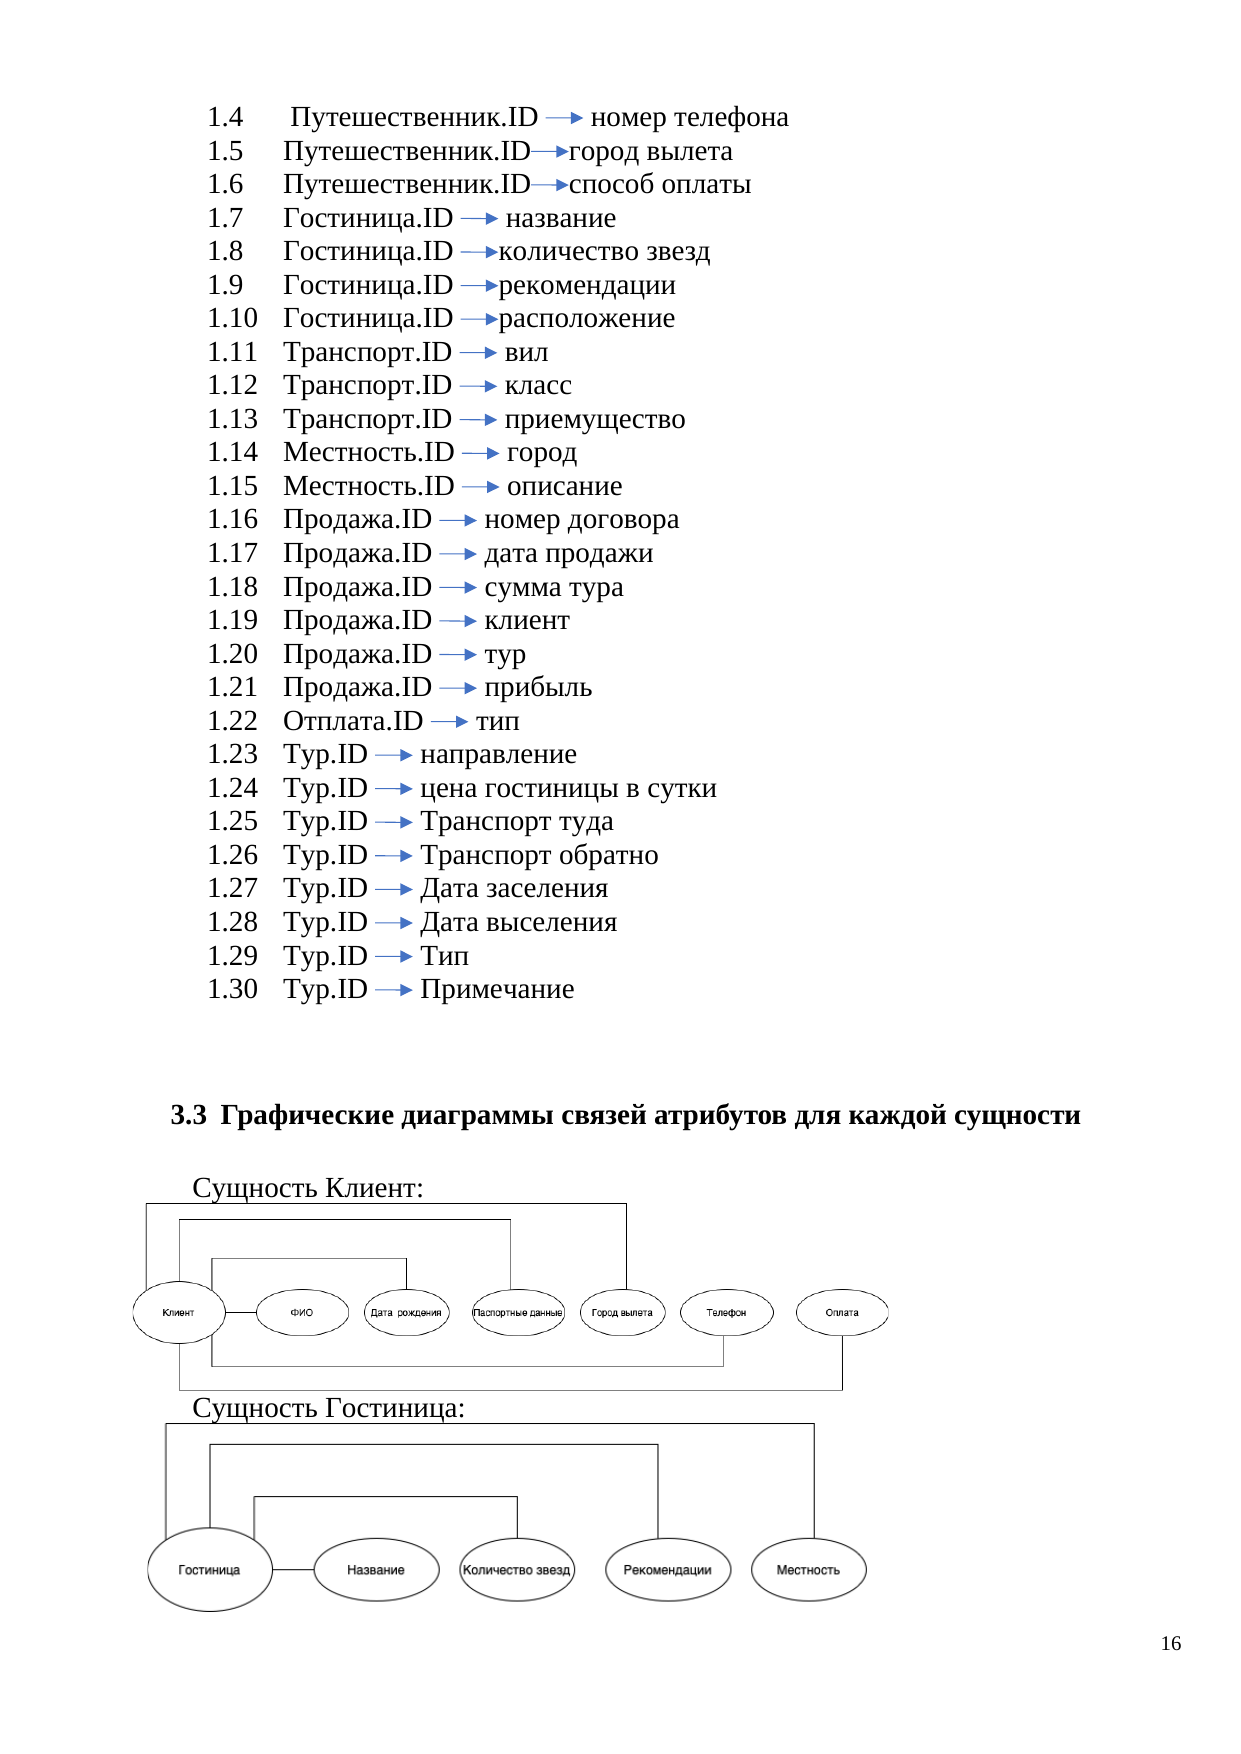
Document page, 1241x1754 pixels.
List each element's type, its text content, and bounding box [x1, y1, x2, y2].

list Гостиница.ID название [133, 200, 1181, 233]
list Тур.ID Тип [133, 938, 1181, 971]
list Транспорт.ID вил [133, 334, 1181, 367]
list Гостиница.ID расположение [133, 300, 1181, 334]
list Путешественник.ID номер телефона [133, 99, 1181, 133]
list Гостиница.ID количество звезд [133, 233, 1181, 267]
list Путешественник.IDспособ оплаты [133, 166, 1181, 200]
list Продажа.ID тур [133, 636, 1181, 669]
list Продажа.ID номер договора [133, 502, 1181, 535]
list Тур.ID Дата заселения [133, 871, 1181, 904]
list Тур.ID направление [133, 736, 1181, 770]
list Транспорт.ID класс [133, 367, 1181, 401]
list Тур.ID Транспорт туда [133, 803, 1181, 837]
list Тур.ID Транспорт обратно [133, 837, 1181, 871]
subtitle Графические диаграммы связей атрибутов для каждой сущности [170, 1097, 1181, 1130]
list Сущность Гостиница: [133, 1390, 1181, 1424]
list Тур.ID Примечание [133, 971, 1181, 1005]
list Сущность Клиент: [133, 1170, 1181, 1204]
picture [147, 1423, 927, 1612]
picture [132, 1203, 889, 1391]
list Транспорт.ID приемущество [133, 401, 1181, 434]
list Продажа.ID клиент [133, 602, 1181, 636]
list Продажа.ID прибыль [133, 669, 1181, 703]
list Местность.ID город [133, 434, 1181, 468]
list Путешественник.IDгород вылета [133, 133, 1181, 166]
list Местность.ID описание [133, 468, 1181, 502]
list Продажа.ID дата продажи [133, 535, 1181, 569]
list Отплата.ID тип [133, 703, 1181, 736]
list Тур.ID Дата выселения [133, 904, 1181, 938]
list Гостиница.ID рекомендации [133, 267, 1181, 300]
list Тур.ID цена гостиницы в сутки [133, 770, 1181, 803]
list Продажа.ID сумма тура [133, 569, 1181, 602]
